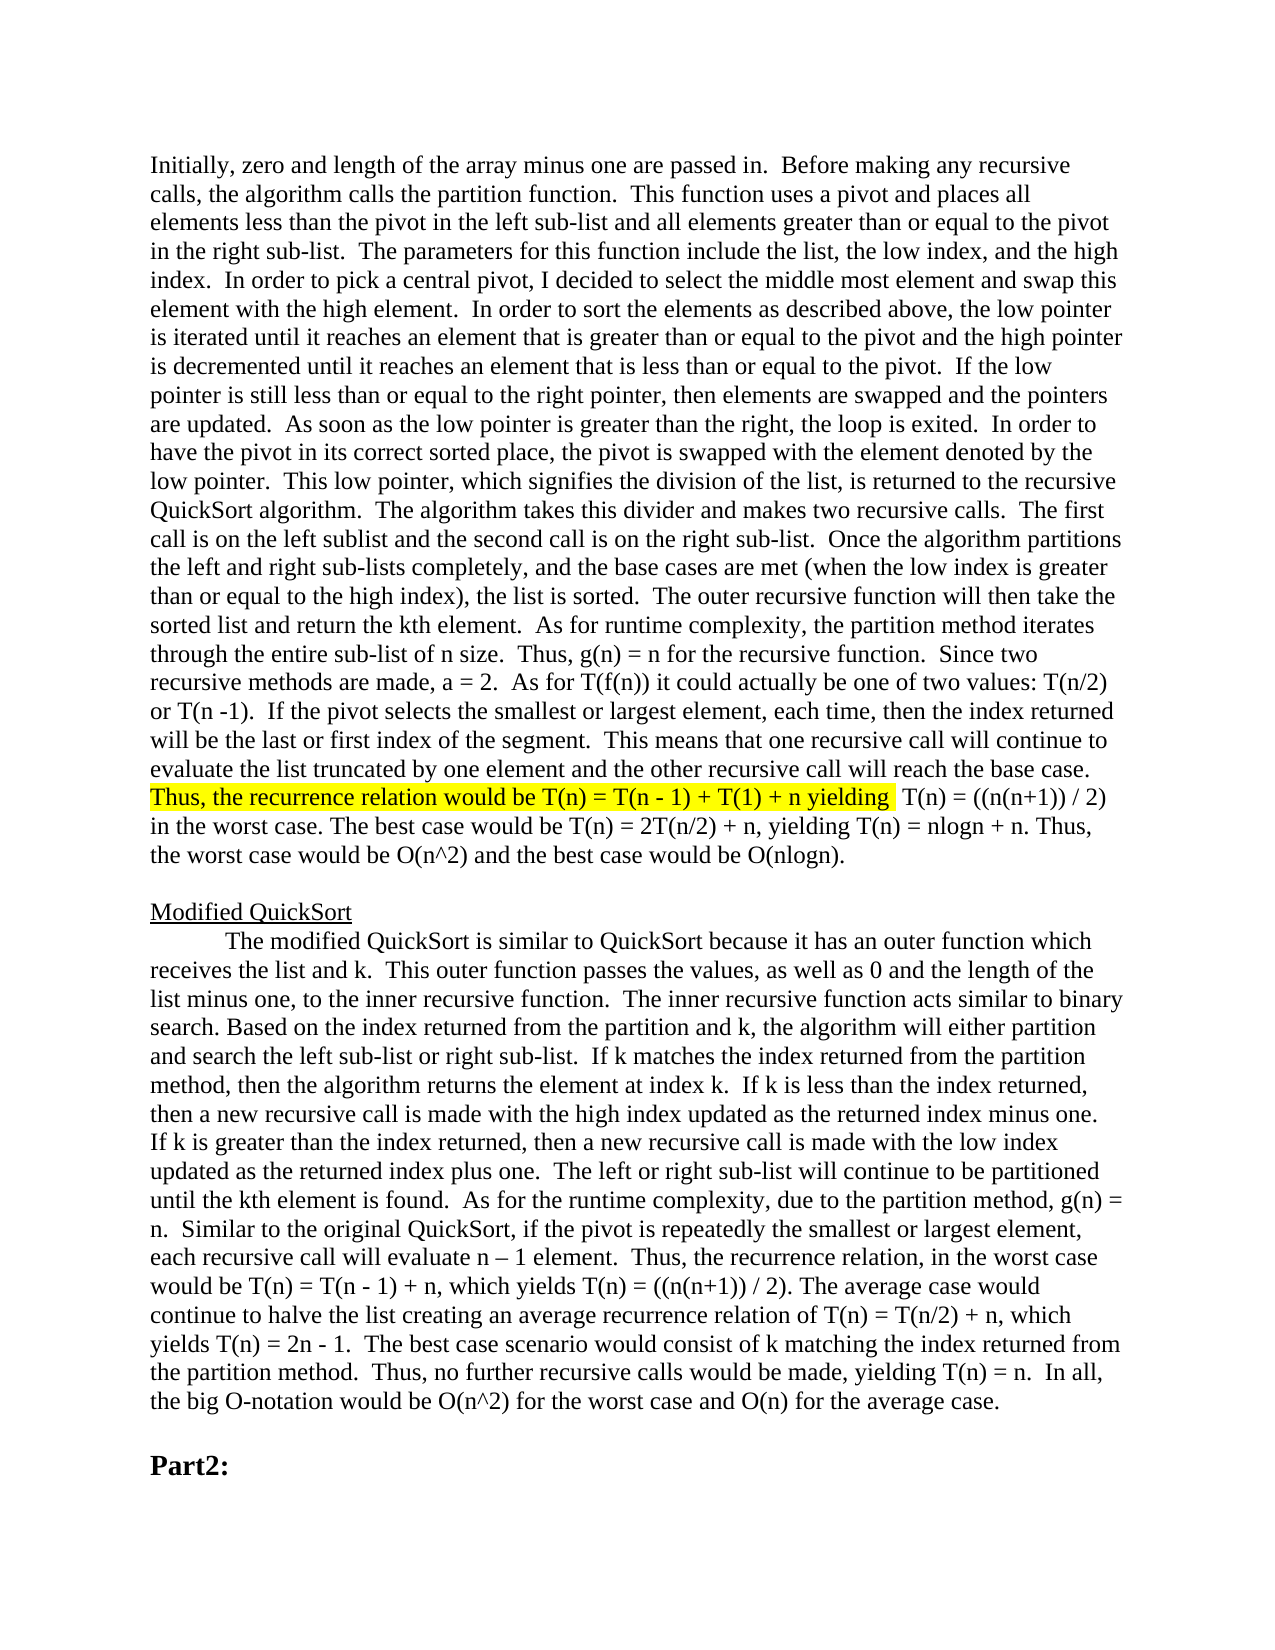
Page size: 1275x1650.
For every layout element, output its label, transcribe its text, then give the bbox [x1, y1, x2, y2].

text The modified QuickSort is similar to QuickSort because it has an outer function which receives the list and k. This outer function passes the values, as well as 0 and the length of the list minus one, to the inner recursive function. The inner recursive function acts similar to binary search. Based on the index returned from the partition and k, the algorithm will either partition and search the left sub-list or right sub-list. If k matches the index returned from the partition method, then the algorithm returns the element at index k. If k is less than the index returned, then a new recursive call is made with the high index updated as the returned index minus one. If k is greater than the index returned, then a new recursive call is made with the low index updated as the returned index plus one. The left or right sub-list will continue to be partitioned until the kth element is found. As for the runtime complexity, due to the partition method, g(n) = n. Similar to the original QuickSort, if the pivot is repeatedly the smallest or largest element, each recursive call will evaluate n – 1 element. Thus, the recurrence relation, in the worst case would be T(n) = T(n - 1) + n, which yields T(n) = ((n(n+1)) / 2). The average case would continue to halve the list creating an average recurrence relation of T(n) = T(n/2) + n, which yields T(n) = 2n - 1. The best case scenario would consist of k matching the index returned from the partition method. Thus, no further recursive calls would be made, yielding T(n) = n. In all, the big O-notation would be O(n^2) for the worst case and O(n) for the average case. [150, 926, 1125, 1415]
text Part2: [150, 1448, 1125, 1482]
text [150, 150, 1125, 869]
text Modified QuickSort [150, 897, 1125, 926]
